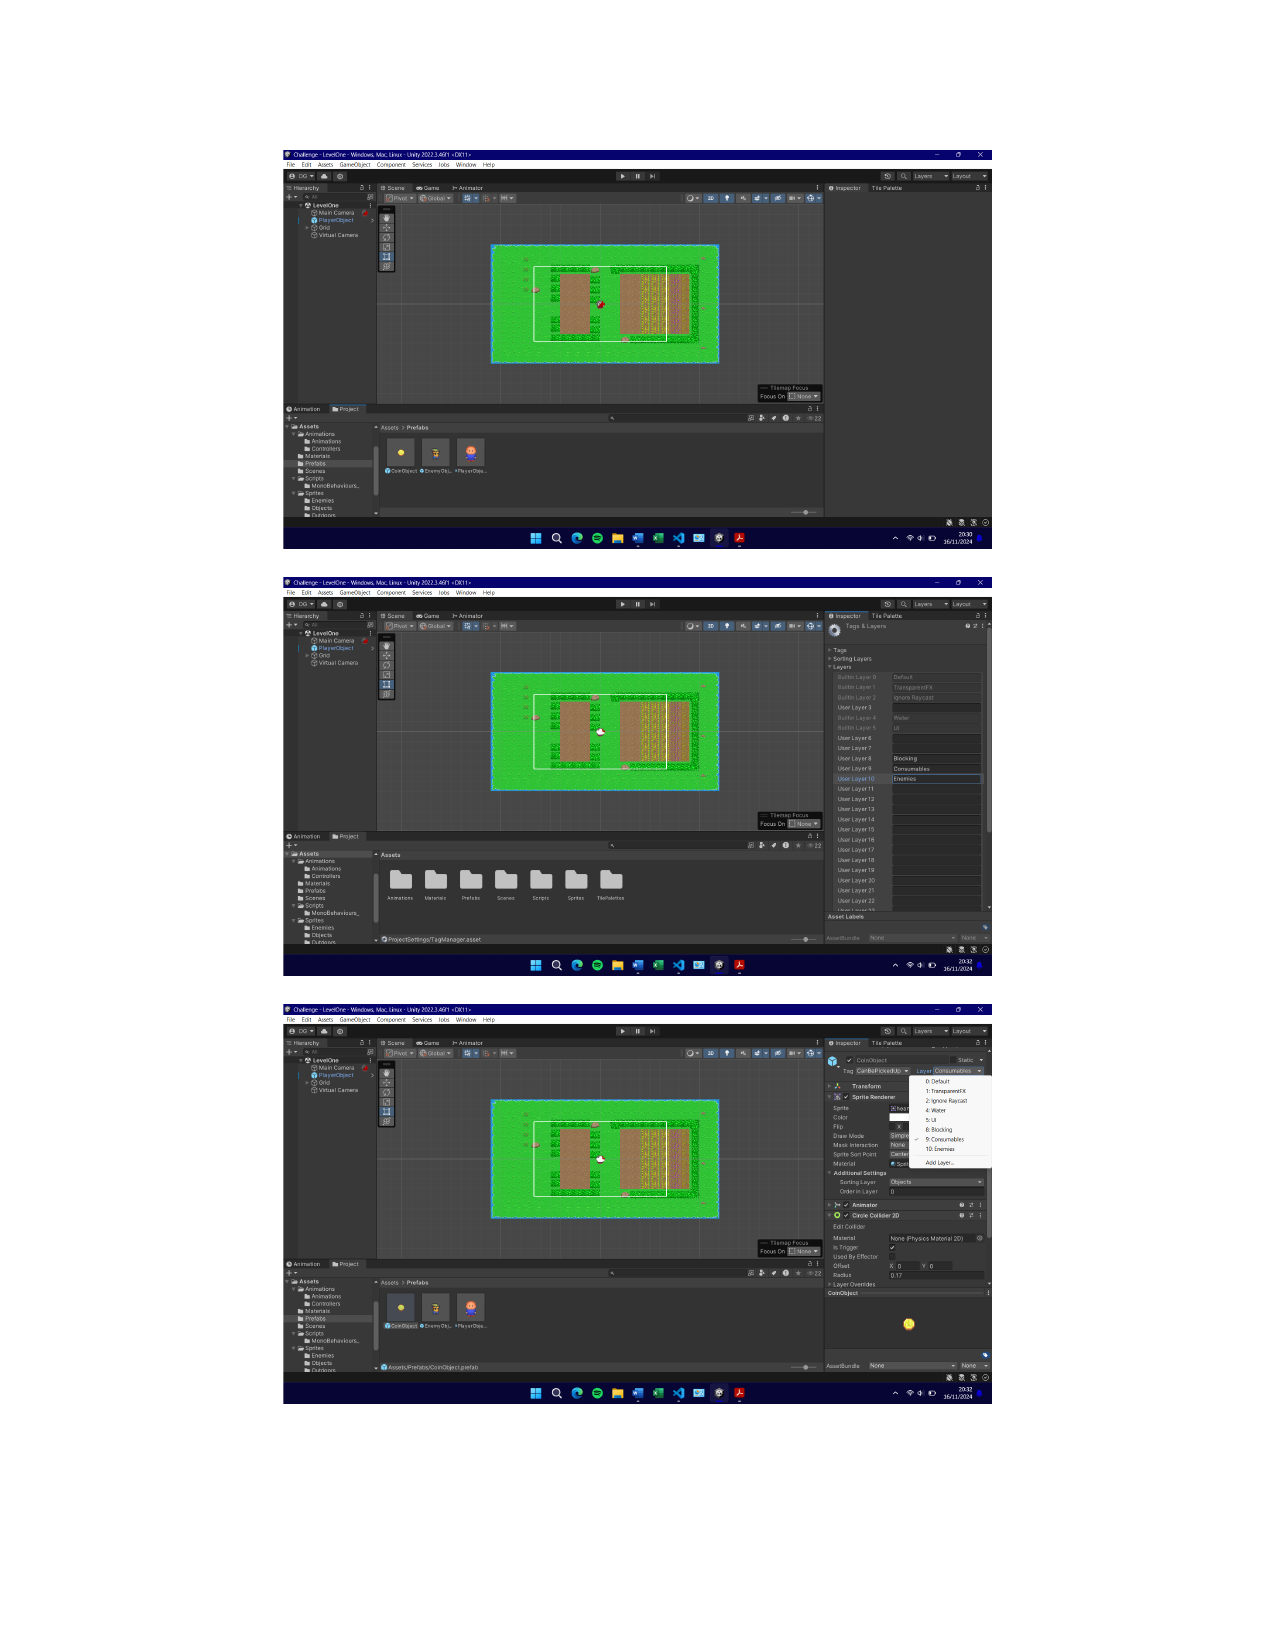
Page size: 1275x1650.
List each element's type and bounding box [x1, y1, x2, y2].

picture [283, 1004, 992, 1404]
picture [283, 577, 992, 976]
picture [283, 150, 992, 549]
